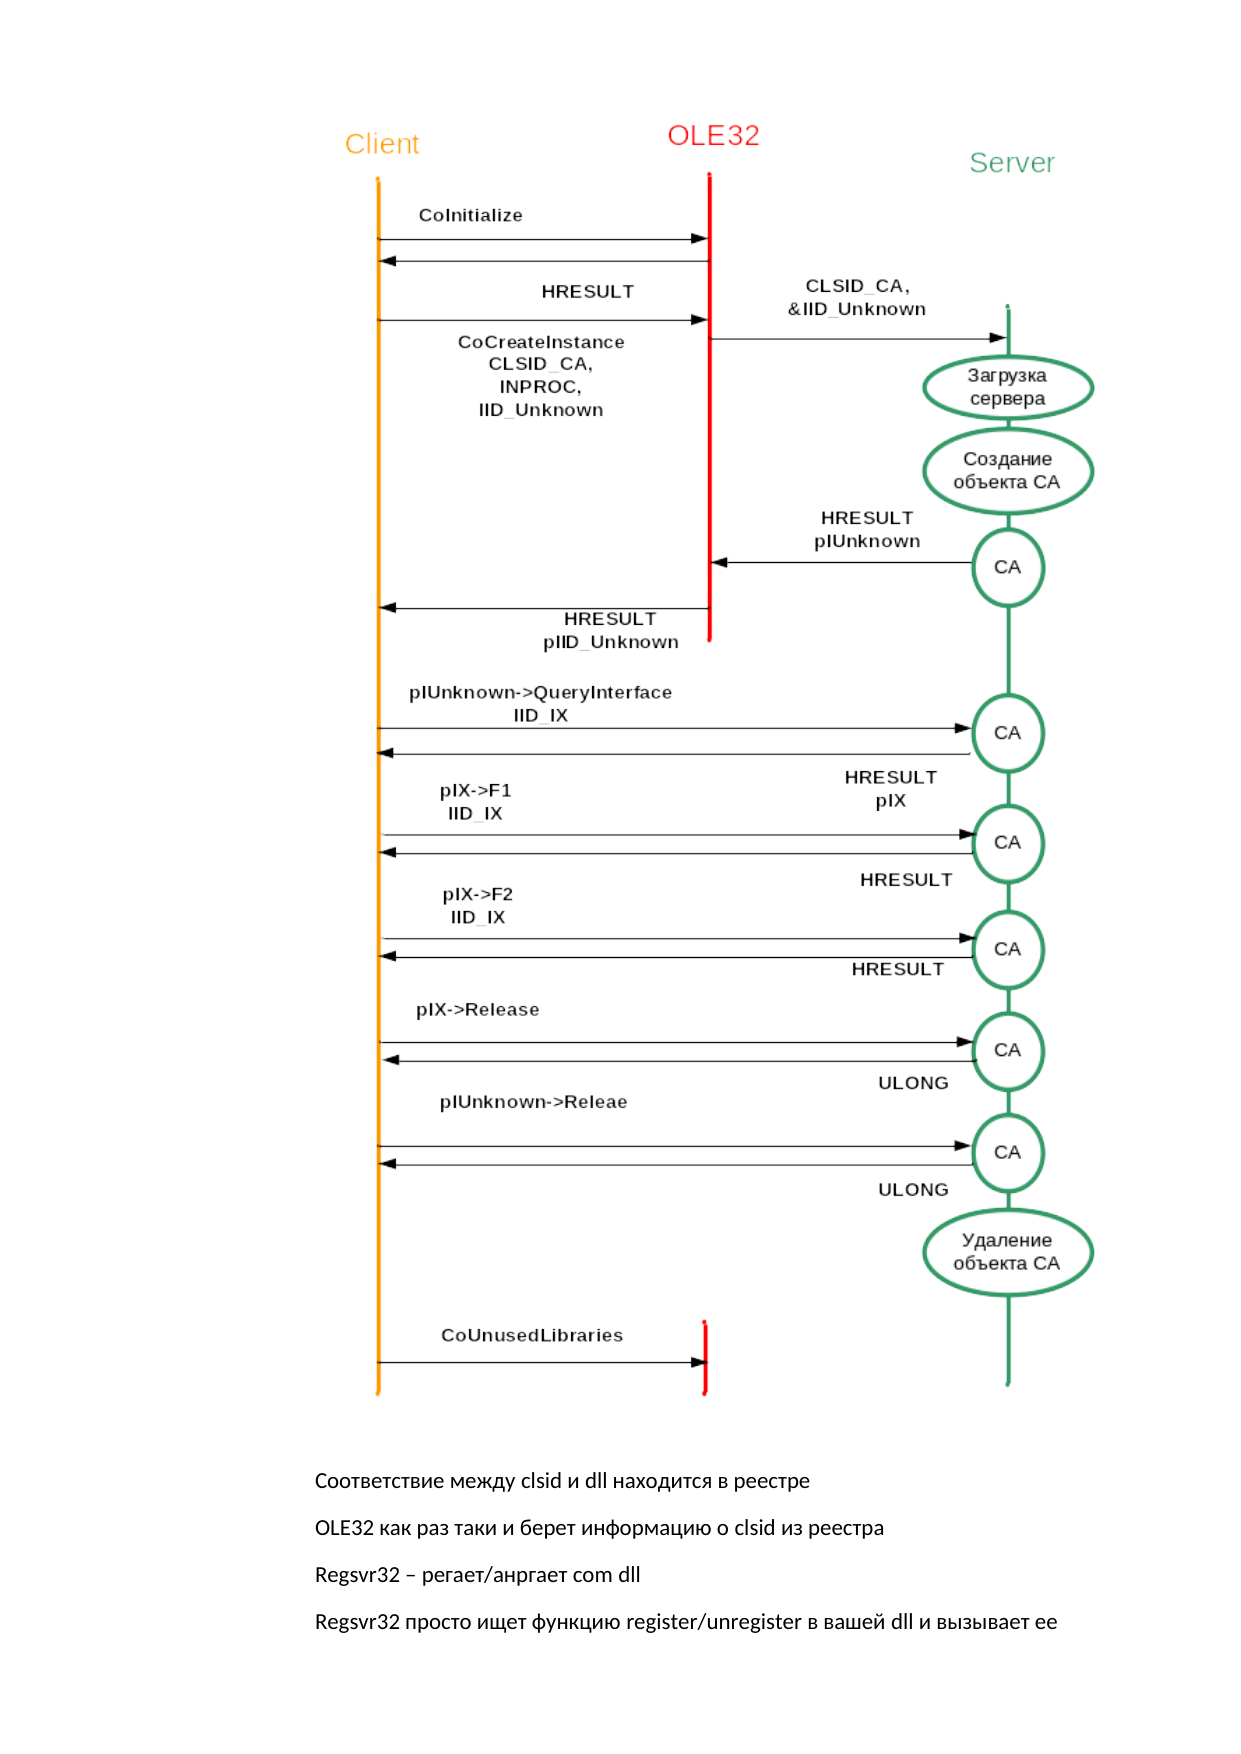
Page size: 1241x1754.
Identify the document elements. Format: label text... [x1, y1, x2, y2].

text Соответствие между clsid и dll находится в реестре [315, 1467, 1152, 1495]
text Regsvr32 просто ищет функцию register/unregister в вашей dll и вызывает ее [315, 1607, 1152, 1635]
text Regsvr32 – регает/анргает com dll [315, 1560, 1152, 1588]
text OLE32 как раз таки и берет информацию о clsid из реестра [315, 1513, 1152, 1542]
